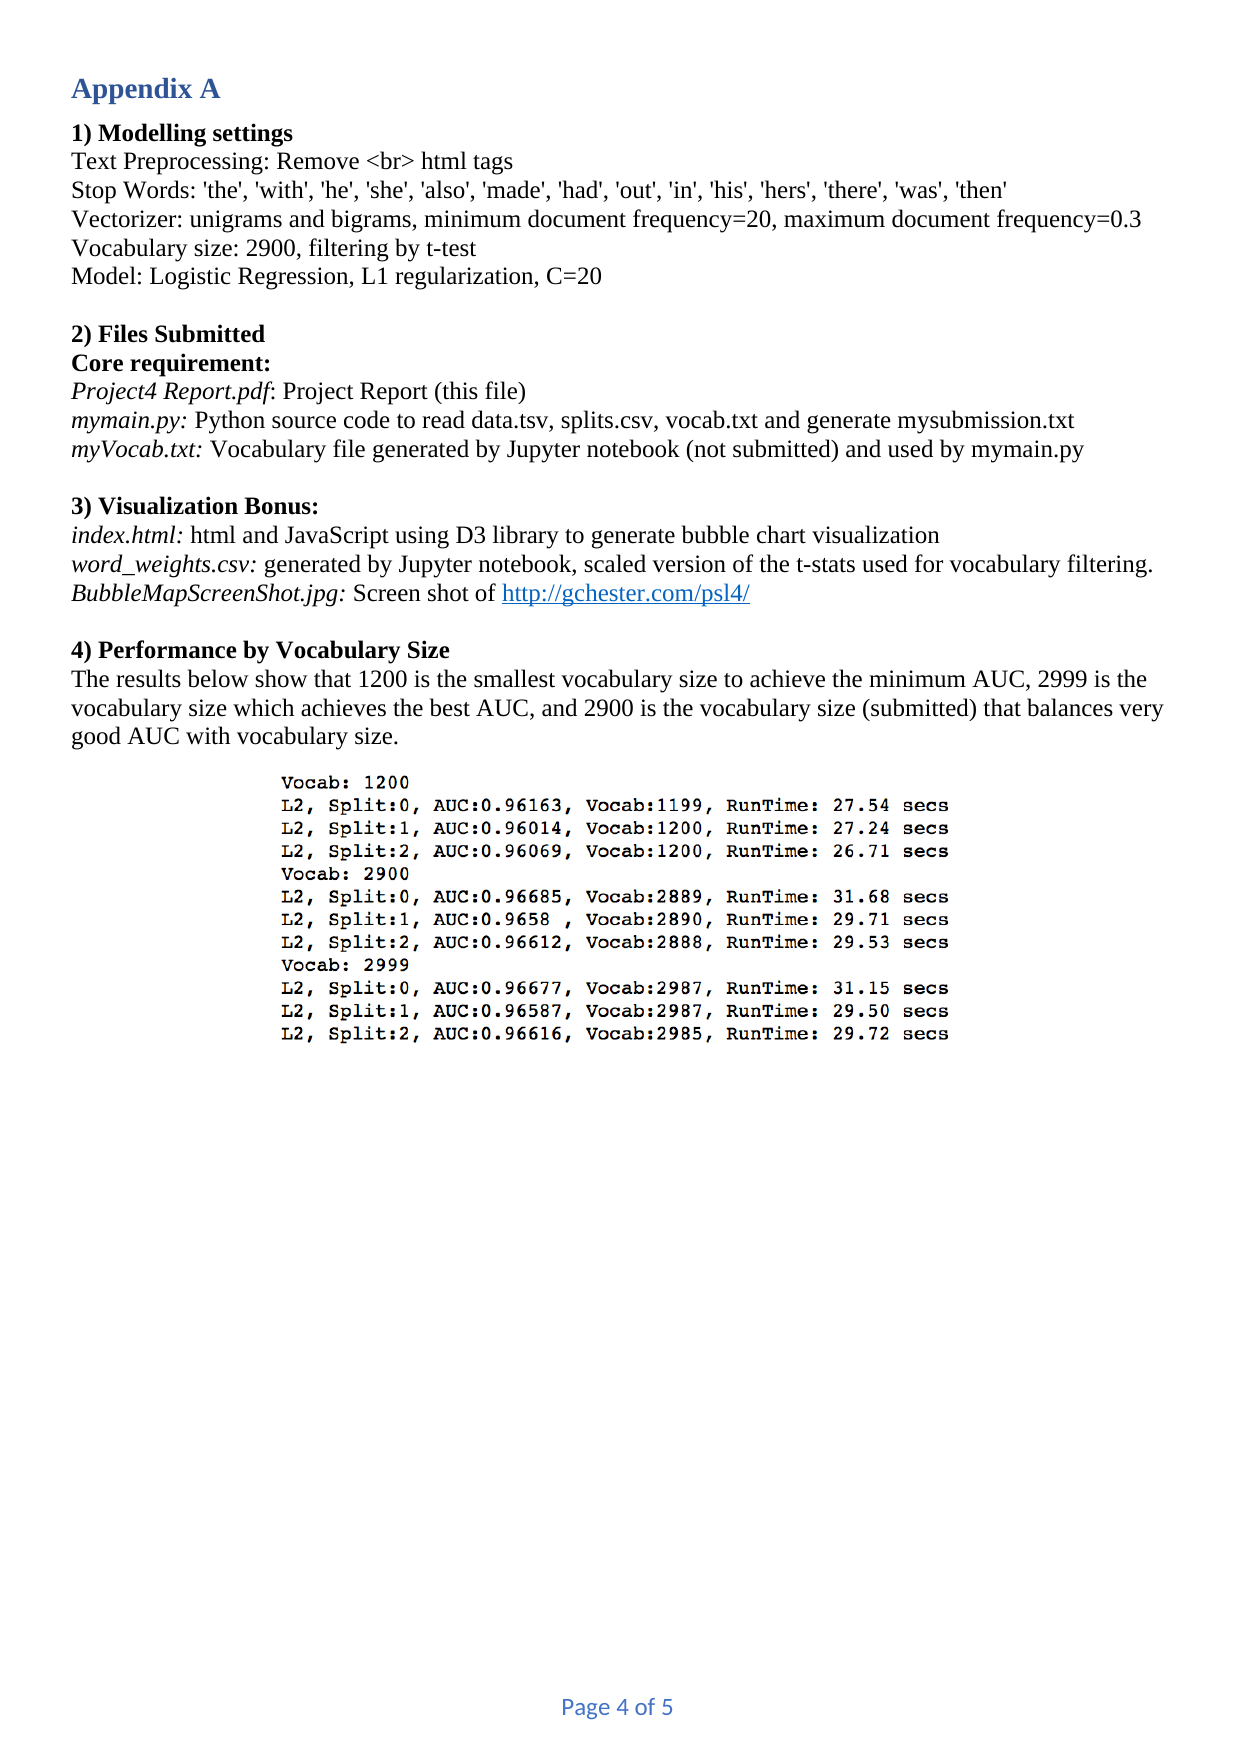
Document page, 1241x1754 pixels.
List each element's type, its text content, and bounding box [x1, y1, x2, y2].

picture [268, 762, 966, 1057]
text 1) Modelling settings [71, 118, 1164, 146]
text The results below show that 1200 is the smallest vocabulary size to achieve the minimum AUC, 2999 is the vocabulary size which achieves the best AUC, and 2900 is the vocabulary size (submitted) that balances very good AUC with vocabulary size. [71, 664, 1164, 750]
subtitle Appendix A [71, 72, 1164, 105]
text myVocab.txt: Vocabulary file generated by Jupyter notebook (not submitted) and used by mymain.py [71, 434, 1164, 463]
text word_weights.csv: generated by Jupyter notebook, scaled version of the t-stats used for vocabulary filtering. [71, 549, 1164, 578]
text Stop Words: 'the', 'with', 'he', 'she', 'also', 'made', 'had', 'out', 'in', 'his', 'hers', 'there', 'was', 'then' [71, 175, 1164, 204]
text mymain.py: Python source code to read data.tsv, splits.csv, vocab.txt and generate mysubmission.txt [71, 405, 1164, 434]
text 3) Visualization Bonus: [71, 491, 1164, 520]
text Vectorizer: unigrams and bigrams, minimum document frequency=20, maximum document frequency=0.3 [71, 204, 1164, 233]
text index.html: html and JavaScript using D3 library to generate bubble chart visualization [71, 520, 1164, 549]
text 4) Performance by Vocabulary Size [71, 635, 1164, 664]
text Project4 Report.pdf: Project Report (this file) [71, 376, 1164, 405]
text Vocabulary size: 2900, filtering by t-test [71, 233, 1164, 261]
text Core requirement: [71, 348, 1164, 376]
text BubbleMapScreenShot.jpg: Screen shot of http://gchester.com/psl4/ [71, 578, 1164, 606]
text Text Preprocessing: Remove <br> html tags [71, 146, 1164, 175]
text 2) Files Submitted [71, 319, 1164, 348]
text Model: Logistic Regression, L1 regularization, C=20 [71, 261, 1164, 290]
